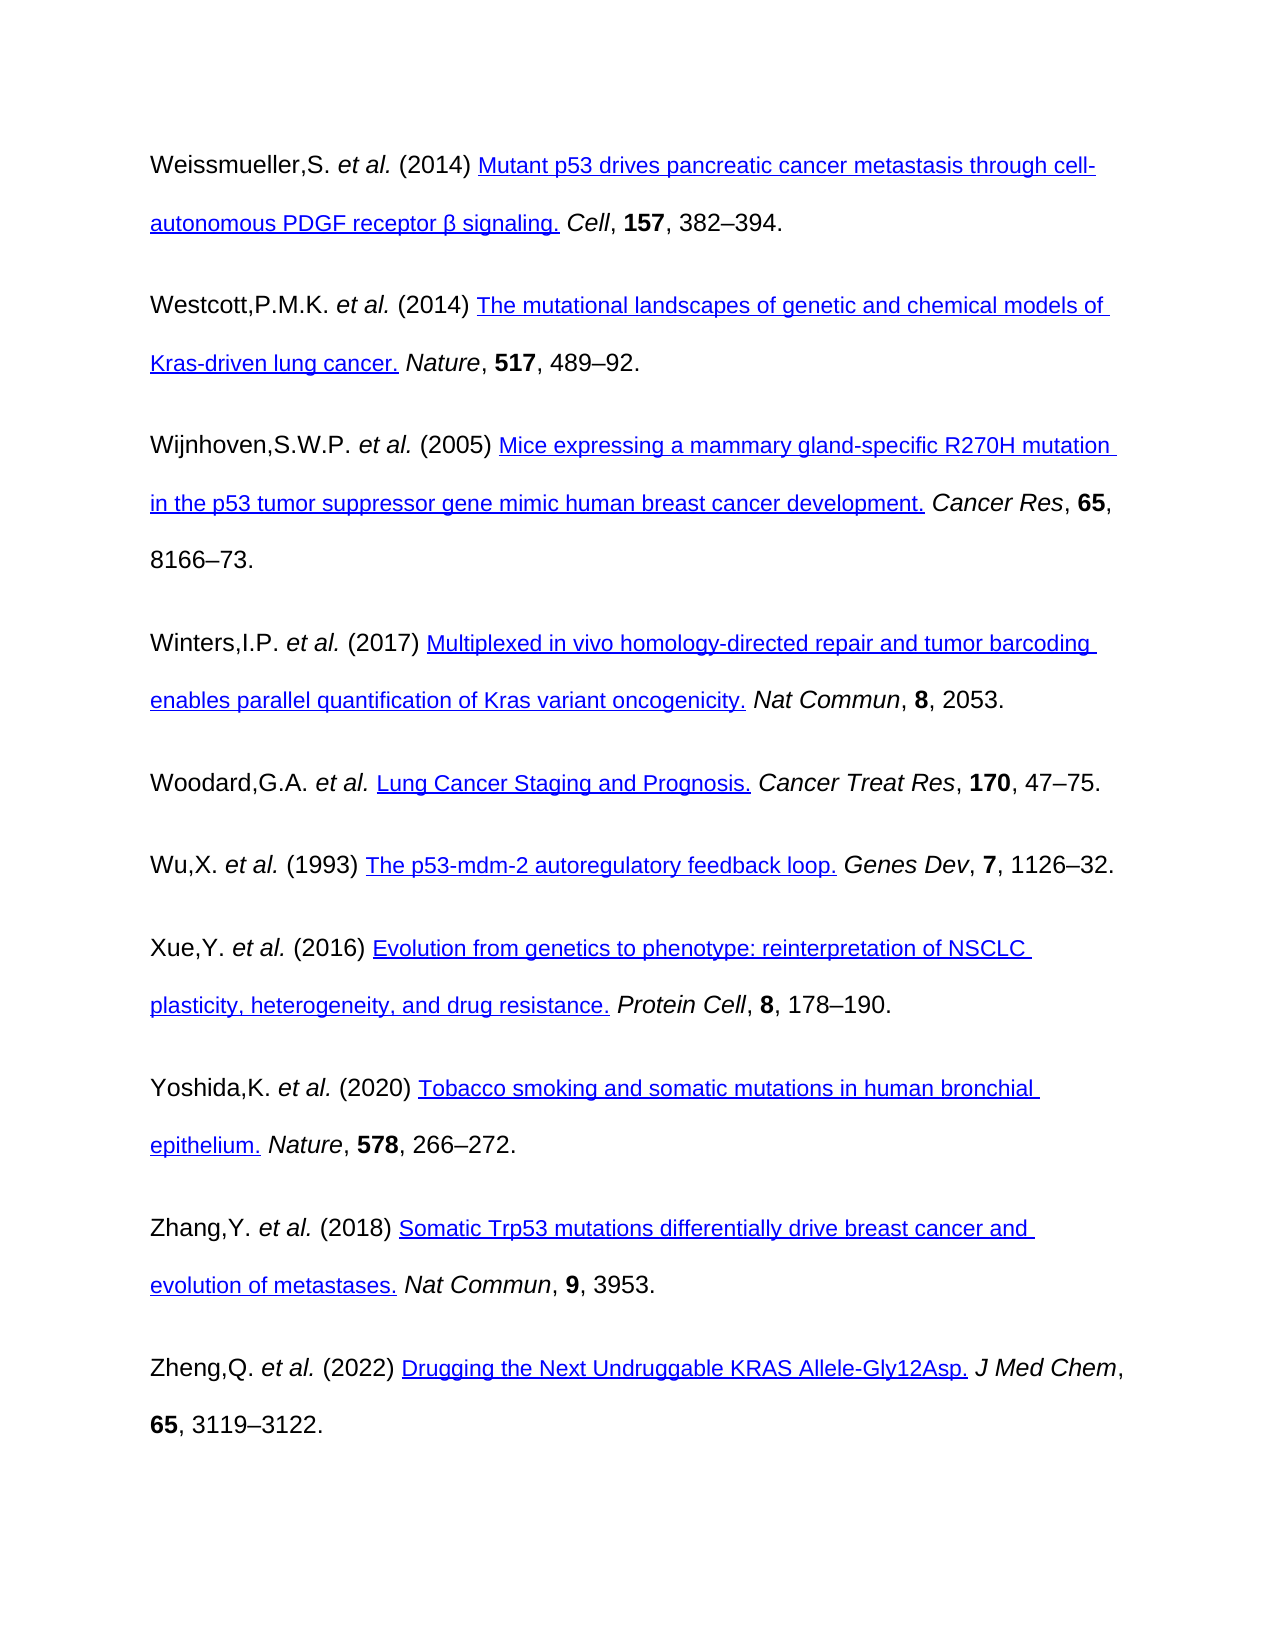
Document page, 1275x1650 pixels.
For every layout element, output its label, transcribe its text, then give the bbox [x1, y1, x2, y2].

text Zhang,Y. et al. (2018) Somatic Trp53 mutations differentially drive breast cancer and evolution of metastases. Nat Commun, 9, 3953. [150, 1212, 1125, 1299]
text Xue,Y. et al. (2016) Evolution from genetics to phenotype: reinterpretation of NSCLC plasticity, heterogeneity, and drug resistance. Protein Cell, 8, 178–190. [150, 932, 1125, 1019]
text Winters,I.P. et al. (2017) Multiplexed in vivo homology-directed repair and tumor barcoding enables parallel quantification of Kras variant oncogenicity. Nat Commun, 8, 2053. [150, 627, 1125, 714]
text Wijnhoven,S.W.P. et al. (2005) Mice expressing a mammary gland-specific R270H mutation in the p53 tumor suppressor gene mimic human breast cancer development. Cancer Res, 65, 8166–73. [150, 430, 1125, 574]
text Woodard,G.A. et al. Lung Cancer Staging and Prognosis. Cancer Treat Res, 170, 47–75. [150, 767, 1125, 796]
text Zheng,Q. et al. (2022) Drugging the Next Undruggable KRAS Allele-Gly12Asp. J Med Chem, 65, 3119–3122. [150, 1352, 1125, 1439]
text Wu,X. et al. (1993) The p53-mdm-2 autoregulatory feedback loop. Genes Dev, 7, 1126–32. [150, 850, 1125, 879]
text Weissmueller,S. et al. (2014) Mutant p53 drives pancreatic cancer metastasis through cell-autonomous PDGF receptor β signaling. Cell, 157, 382–394. [150, 150, 1125, 236]
text Yoshida,K. et al. (2020) Tobacco smoking and somatic mutations in human bronchial epithelium. Nature, 578, 266–272. [150, 1072, 1125, 1159]
text Westcott,P.M.K. et al. (2014) The mutational landscapes of genetic and chemical models of Kras-driven lung cancer. Nature, 517, 489–92. [150, 290, 1125, 376]
